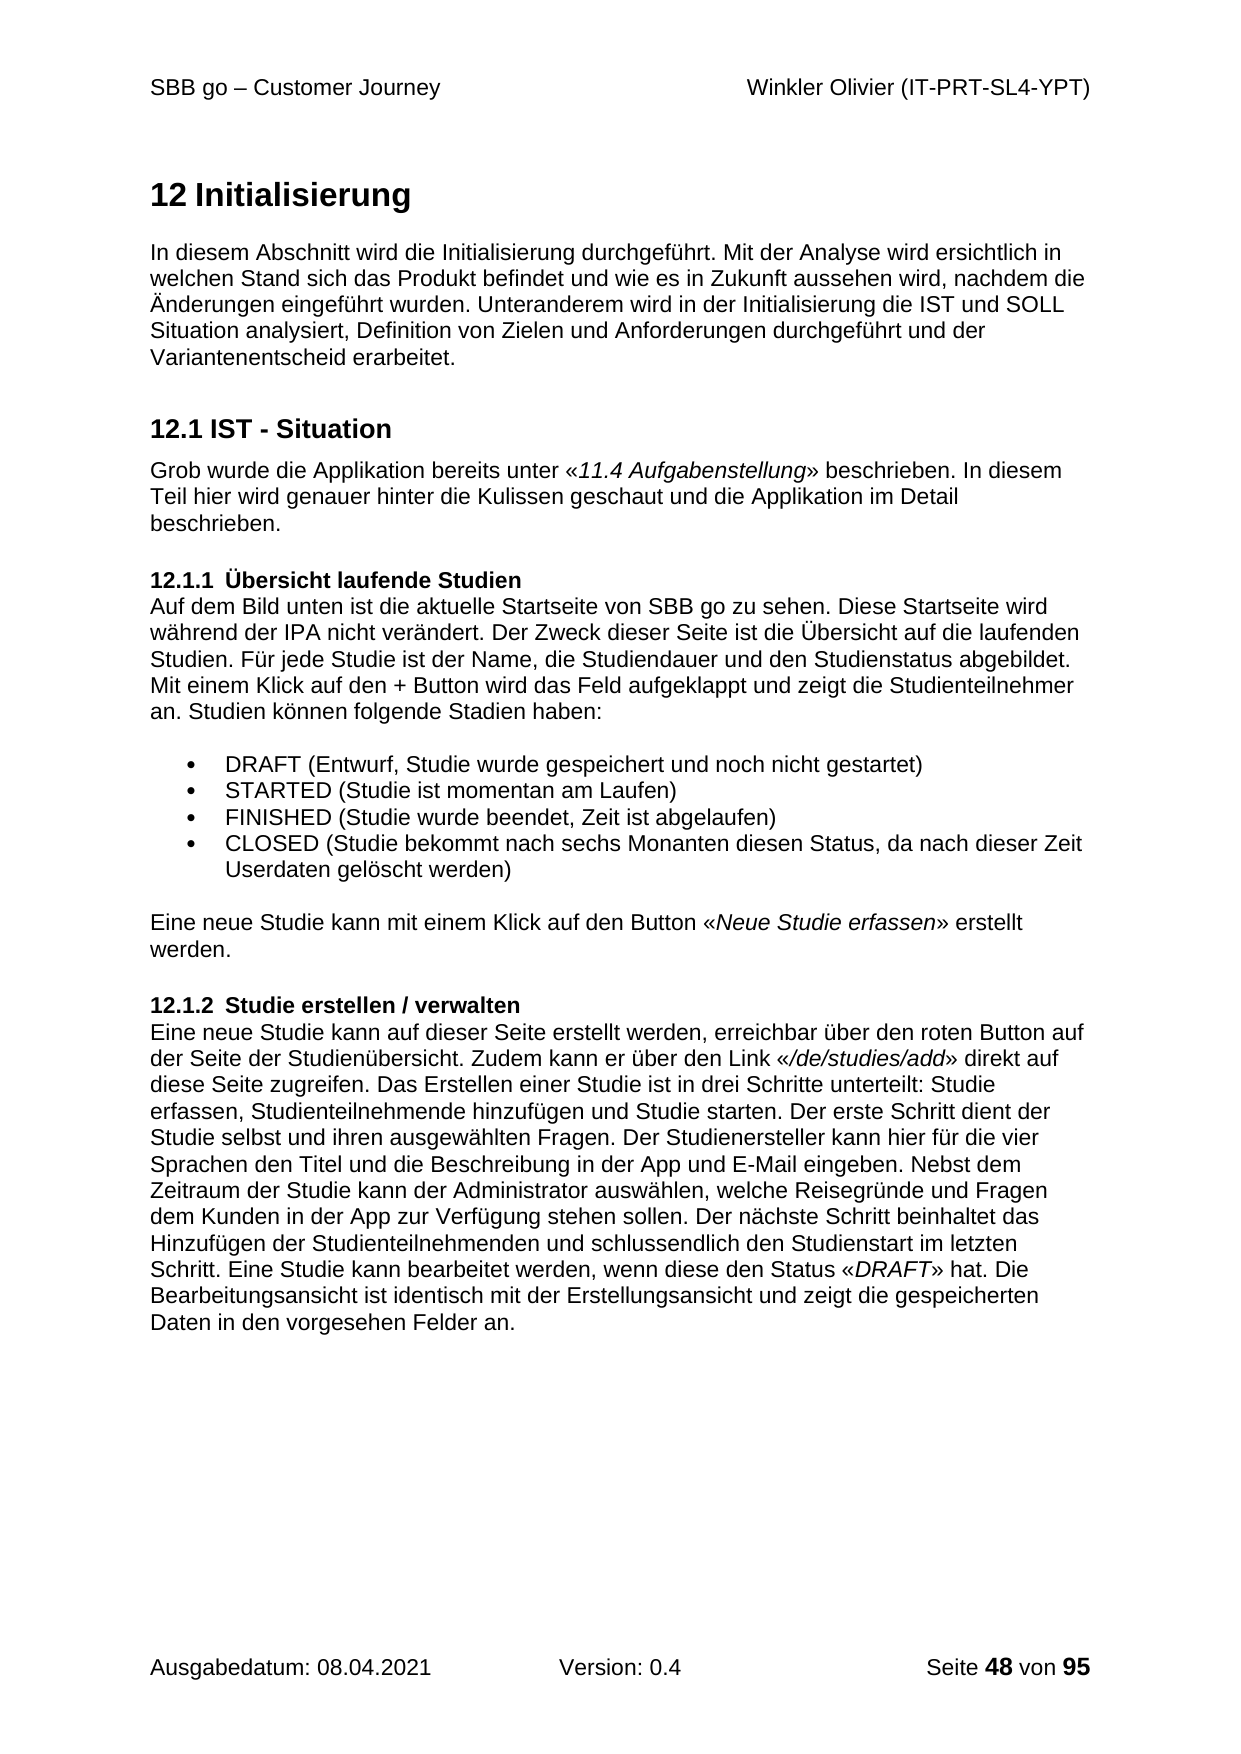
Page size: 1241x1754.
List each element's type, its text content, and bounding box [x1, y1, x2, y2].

subtitle Initialisierung [150, 175, 1090, 213]
list FINISHED (Studie wurde beendet, Zeit ist abgelaufen) [187, 804, 1090, 830]
text Grob wurde die Applikation bereits unter «11.4 Aufgabenstellung» beschrieben. In diesem Teil hier wird genauer hinter die Kulissen geschaut und die Applikation im Detail beschrieben. [150, 457, 1090, 536]
text In diesem Abschnitt wird die Initialisierung durchgeführt. Mit der Analyse wird ersichtlich in welchen Stand sich das Produkt befindet und wie es in Zukunft aussehen wird, nachdem die Änderungen eingeführt wurden. Unteranderem wird in der Initialisierung die IST und SOLL Situation analysiert, Definition von Zielen und Anforderungen durchgeführt und der Variantenentscheid erarbeitet. [150, 238, 1090, 370]
list CLOSED (Studie bekommt nach sechs Monanten diesen Status, da nach dieser Zeit Userdaten gelöscht werden) [187, 830, 1090, 883]
text Eine neue Studie kann mit einem Klick auf den Button «Neue Studie erfassen» erstellt werden. [150, 909, 1090, 962]
text Auf dem Bild unten ist die aktuelle Startseite von SBB go zu sehen. Diese Startseite wird während der IPA nicht verändert. Der Zweck dieser Seite ist die Übersicht auf die laufenden Studien. Für jede Studie ist der Name, die Studiendauer und den Studienstatus abgebildet. Mit einem Klick auf den + Button wird das Feld aufgeklappt und zeigt die Studienteilnehmer an. Studien können folgende Stadien haben: [150, 593, 1090, 725]
list STARTED (Studie ist momentan am Laufen) [187, 777, 1090, 804]
subtitle Studie erstellen / verwalten [150, 992, 1090, 1019]
subtitle Übersicht laufende Studien [150, 567, 1090, 593]
list DRAFT (Entwurf, Studie wurde gespeichert und noch nicht gestartet) [187, 751, 1090, 777]
subtitle IST - Situation [150, 413, 1090, 444]
text Eine neue Studie kann auf dieser Seite erstellt werden, erreichbar über den roten Button auf der Seite der Studienübersicht. Zudem kann er über den Link «/de/studies/add» direkt auf diese Seite zugreifen. Das Erstellen einer Studie ist in drei Schritte unterteilt: Studie erfassen, Studienteilnehmende hinzufügen und Studie starten. Der erste Schritt dient der Studie selbst und ihren ausgewählten Fragen. Der Studienersteller kann hier für die vier Sprachen den Titel und die Beschreibung in der App und E-Mail eingeben. Nebst dem Zeitraum der Studie kann der Administrator auswählen, welche Reisegründe und Fragen dem Kunden in der App zur Verfügung stehen sollen. Der nächste Schritt beinhaltet das Hinzufügen der Studienteilnehmenden und schlussendlich den Studienstart im letzten Schritt. Eine Studie kann bearbeitet werden, wenn diese den Status «DRAFT» hat. Die Bearbeitungsansicht ist identisch mit der Erstellungsansicht und zeigt die gespeicherten Daten in den vorgesehen Felder an. [150, 1019, 1090, 1335]
